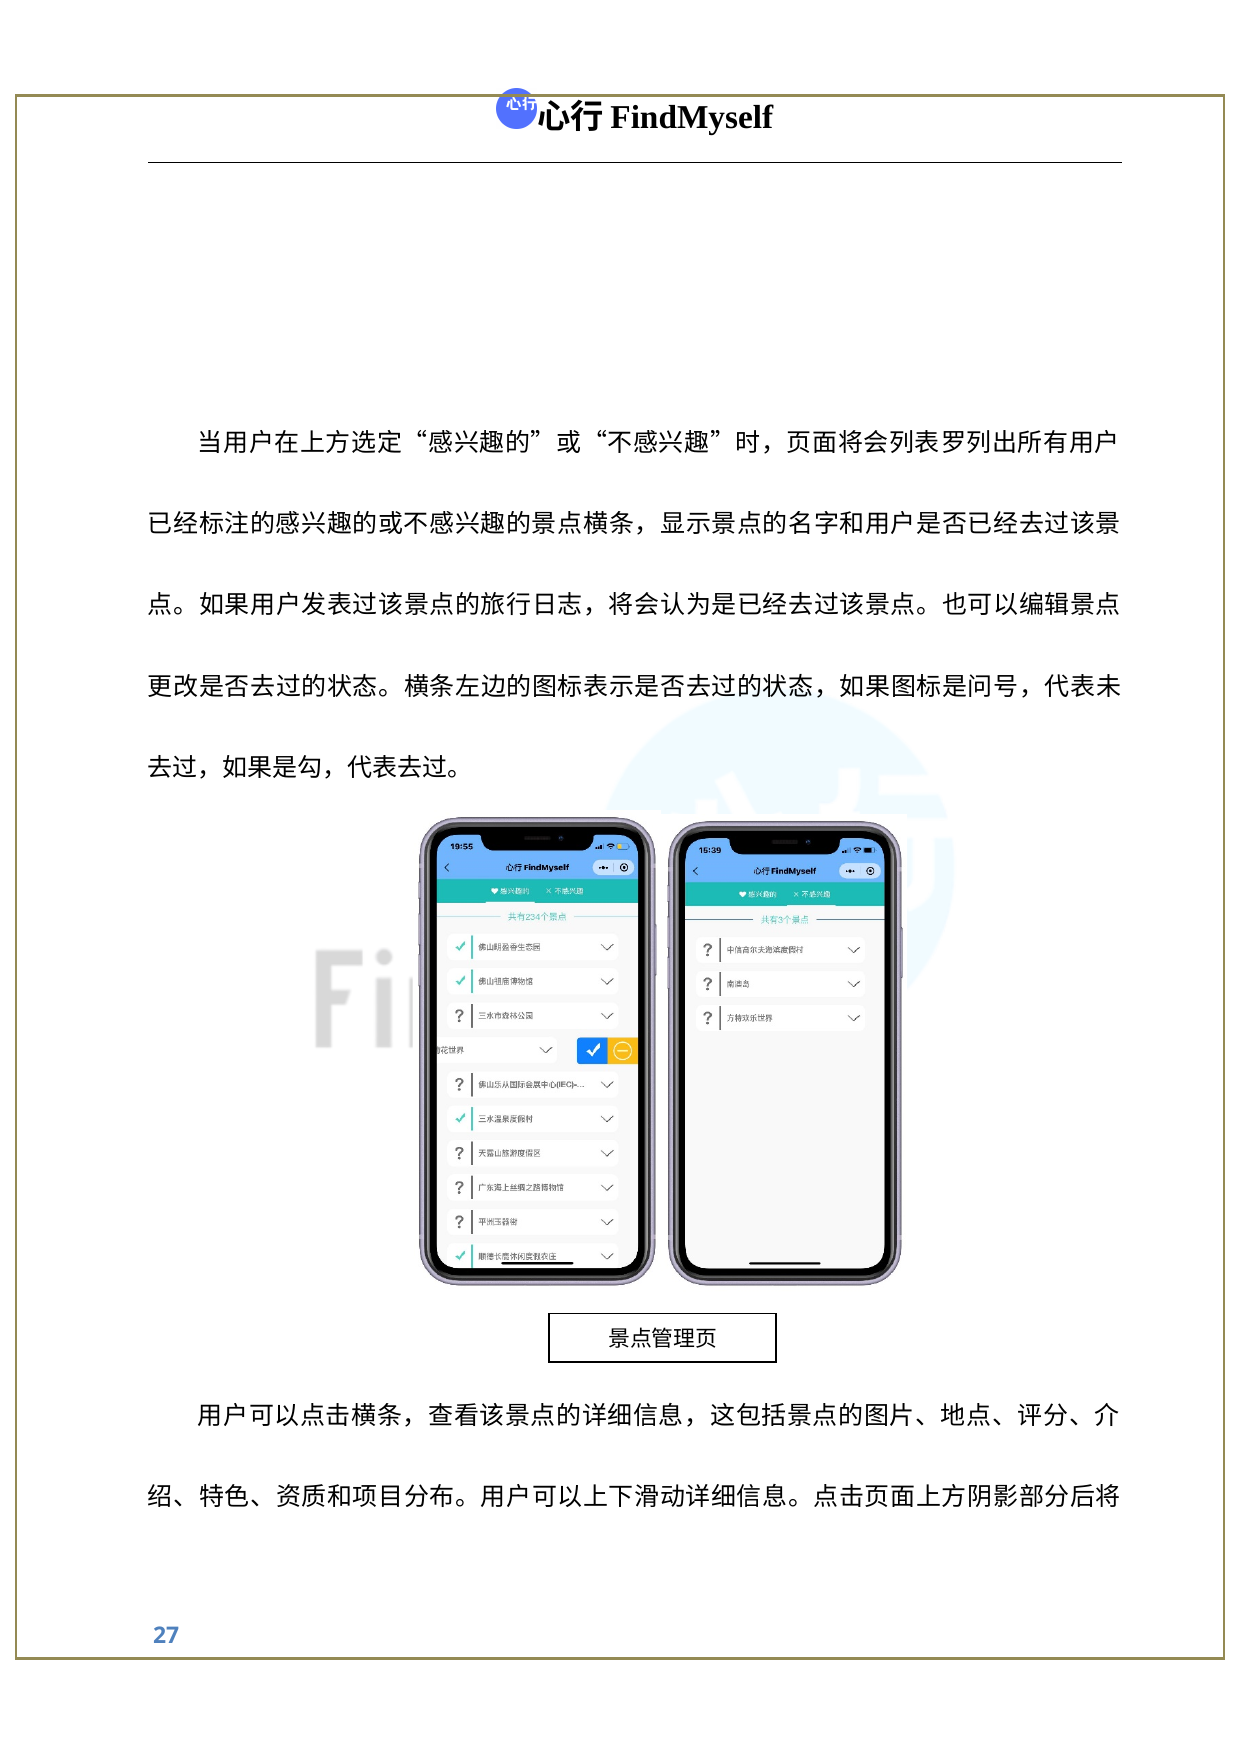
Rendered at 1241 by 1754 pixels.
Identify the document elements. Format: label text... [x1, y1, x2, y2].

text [148, 1381, 1122, 1527]
picture [496, 88, 537, 94]
picture [496, 97, 537, 129]
text 当用户在上方选定“感兴趣的”或“不感兴趣”时，页面将会列表罗列出所有用户已经标注的感兴趣的或不感兴趣的景点横条，显示景点的名字和用户是否已经去过该景点。如果用户发表过该景点的旅行日志，将会认为是已经去过该景点。也可以编辑景点更改是否去过的状态。横条左边的图标表示是否去过的状态，如果图标是问号，代表未去过，如果是勾，代表去过。 [148, 408, 1122, 798]
picture [412, 810, 908, 1292]
